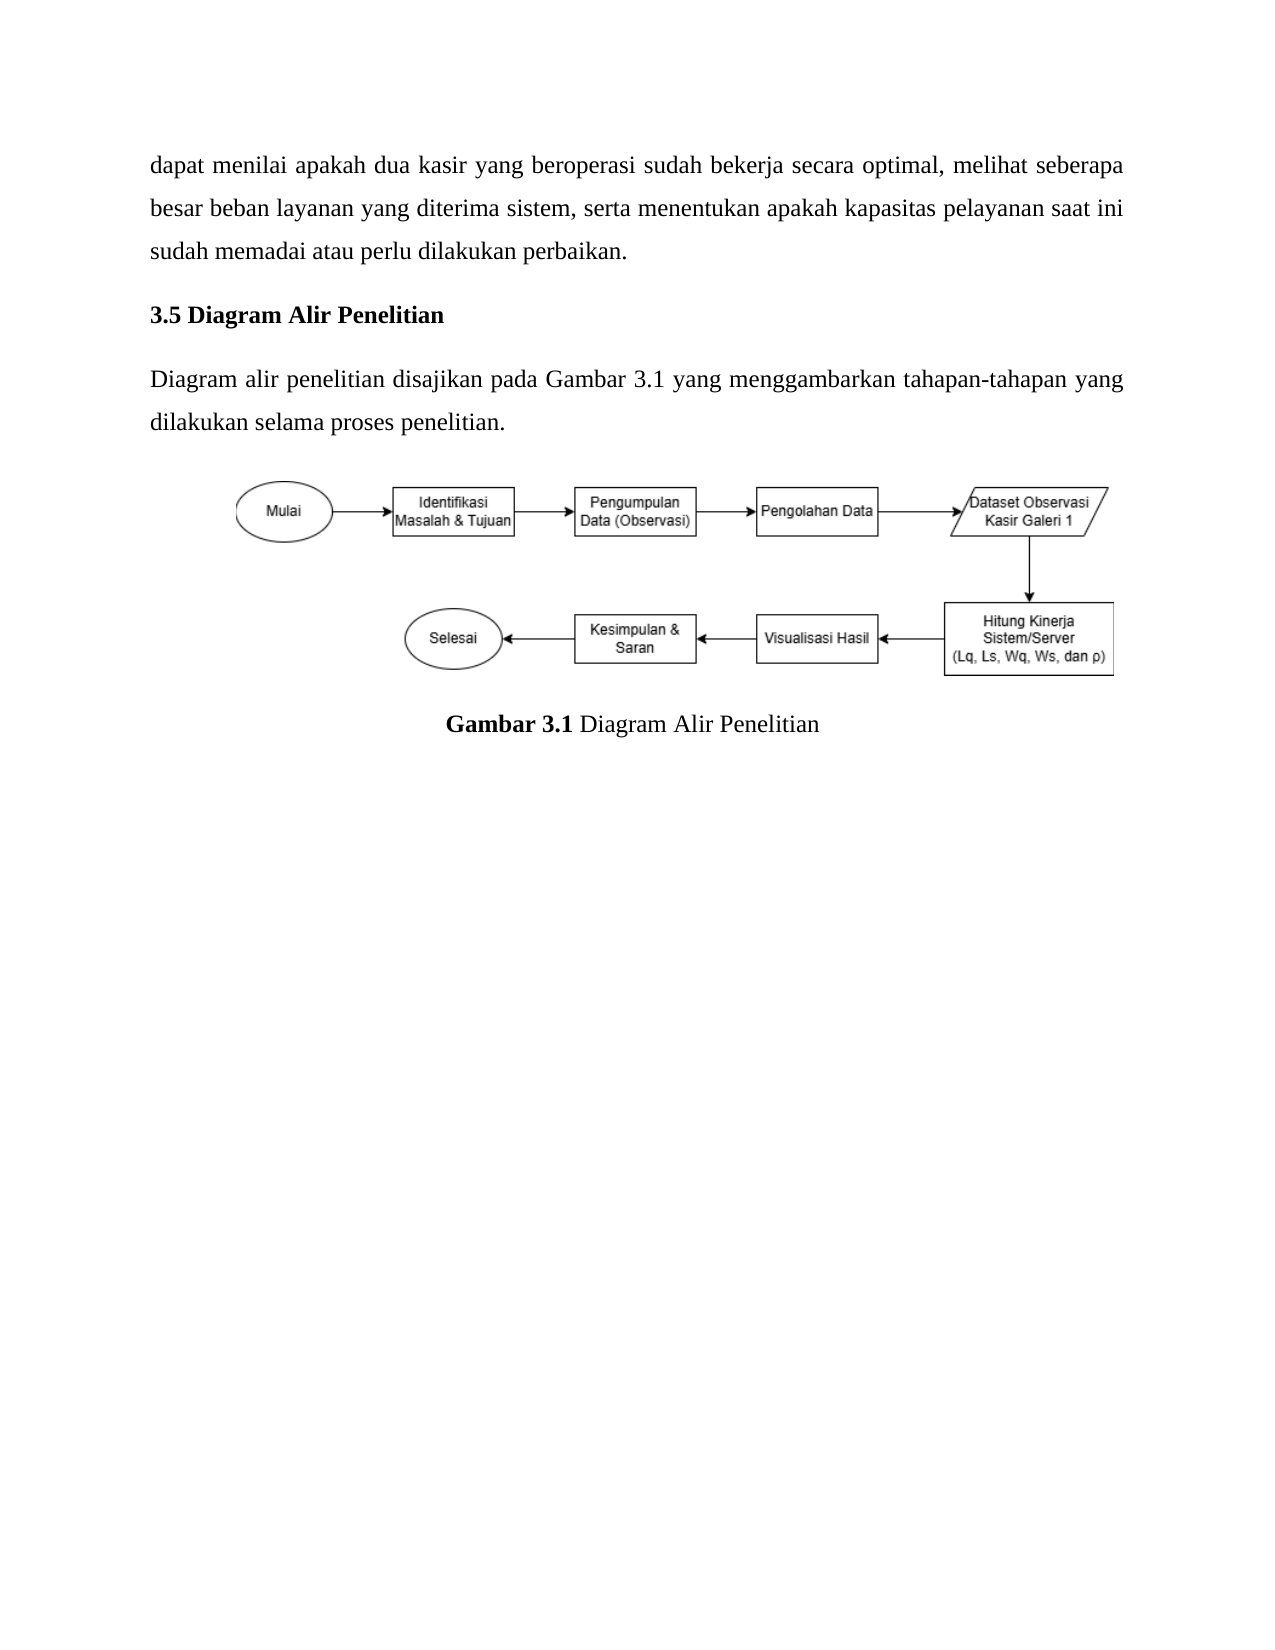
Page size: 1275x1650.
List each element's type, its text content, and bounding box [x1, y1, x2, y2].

table_header [225, 471, 1125, 699]
text 3.5 Diagram Alir Penelitian [150, 300, 1125, 329]
picture [236, 481, 1114, 676]
table_cell Gambar 3.1 Diagram Alir Penelitian [225, 699, 1125, 762]
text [150, 150, 1125, 265]
text Diagram alir penelitian disajikan pada Gambar 3.1 yang menggambarkan tahapan-tahapan yang dilakukan selama proses penelitian. [150, 364, 1125, 436]
